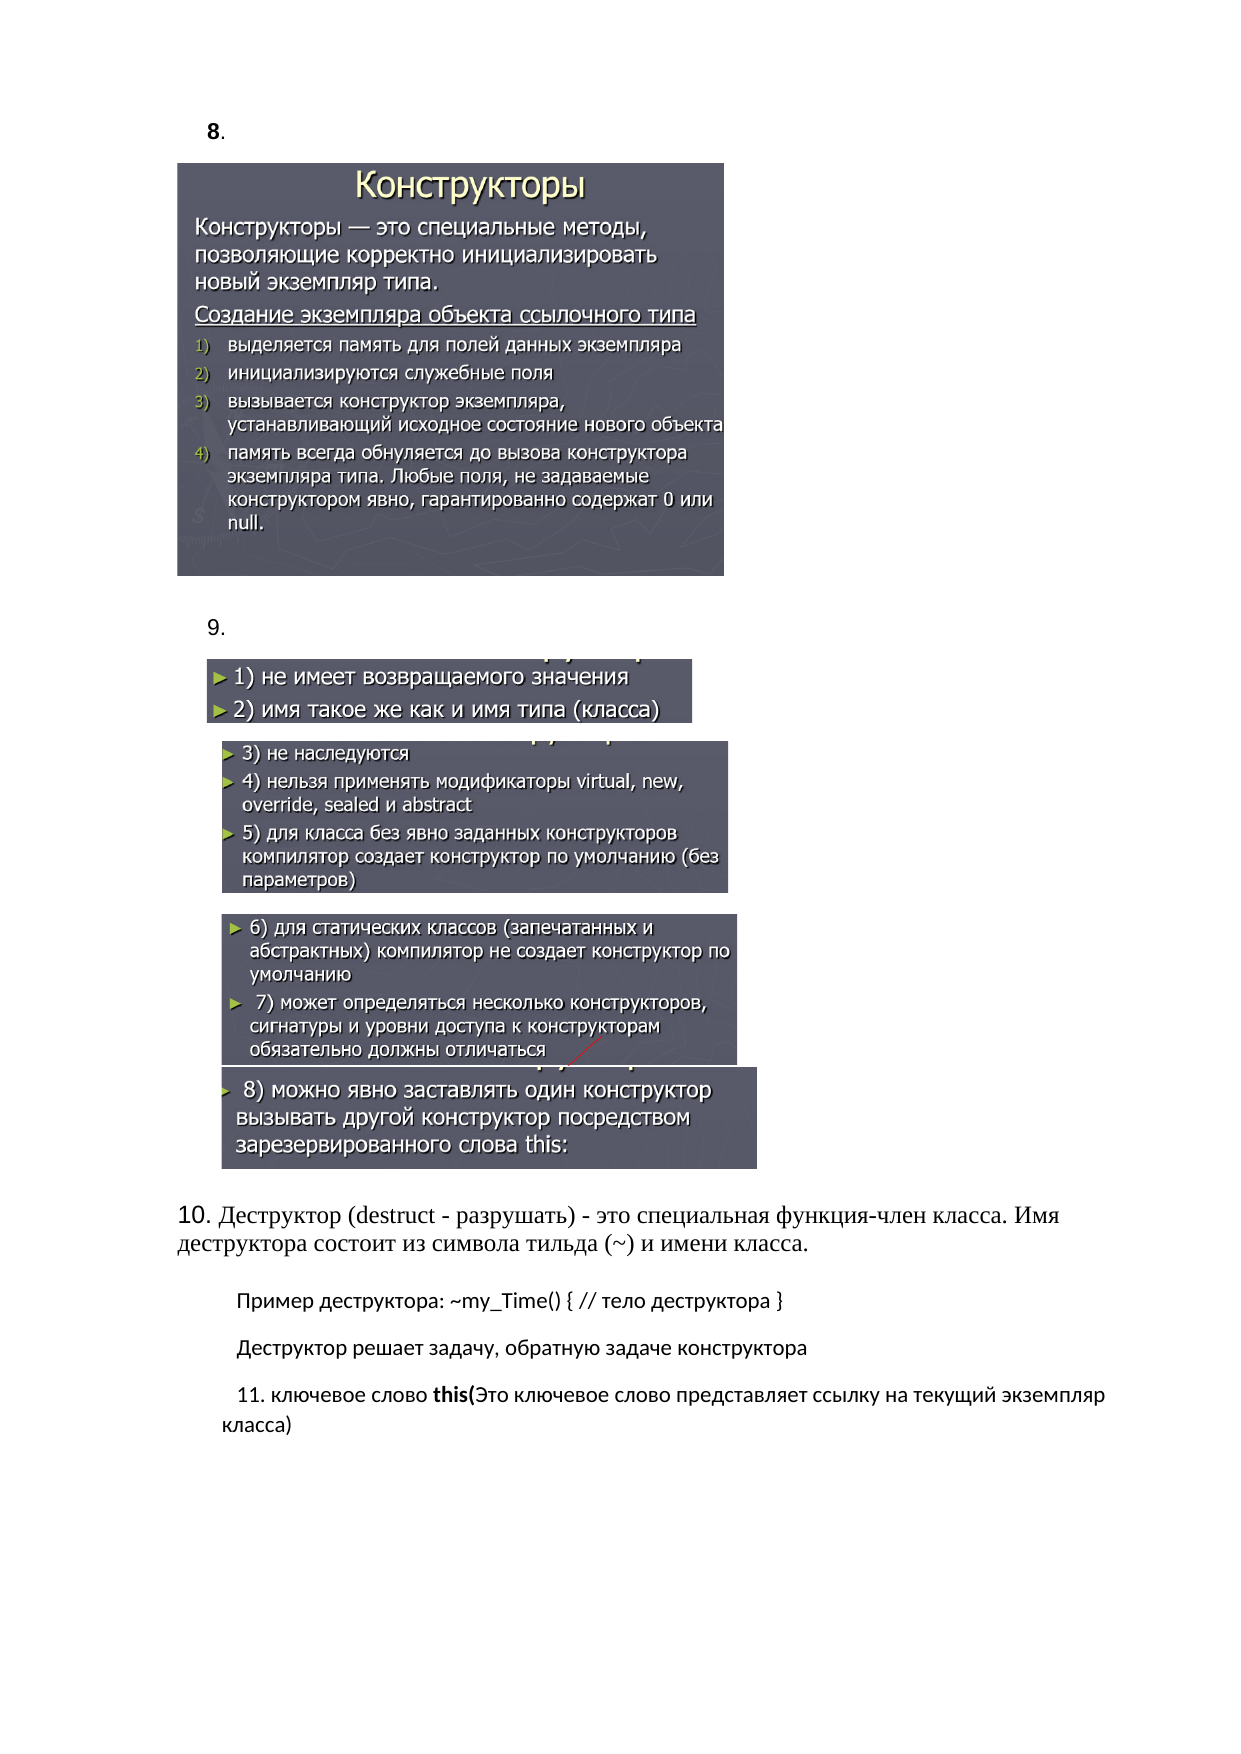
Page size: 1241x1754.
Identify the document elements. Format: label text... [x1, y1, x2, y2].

text Деструктор решает задачу, обратную задаче конструктора [222, 1333, 1152, 1361]
picture [177, 163, 724, 576]
text 11. ключевое слово this(Это ключевое слово представляет ссылку на текущий экземпляр класса) [222, 1380, 1152, 1438]
picture [221, 1067, 757, 1169]
text 9. [207, 614, 1152, 641]
text Пример деструктора: ~my_Time() { // тело деструктора } [222, 1286, 1152, 1314]
text 10. Деструктор (destruct - разрушать) - это специальная функция-член класса. Имя деструктора состоит из символа тильда (~) и имени класса. [177, 1200, 1152, 1257]
text 8. [207, 118, 1152, 144]
picture [221, 914, 738, 1066]
picture [222, 741, 729, 893]
picture [206, 659, 693, 723]
